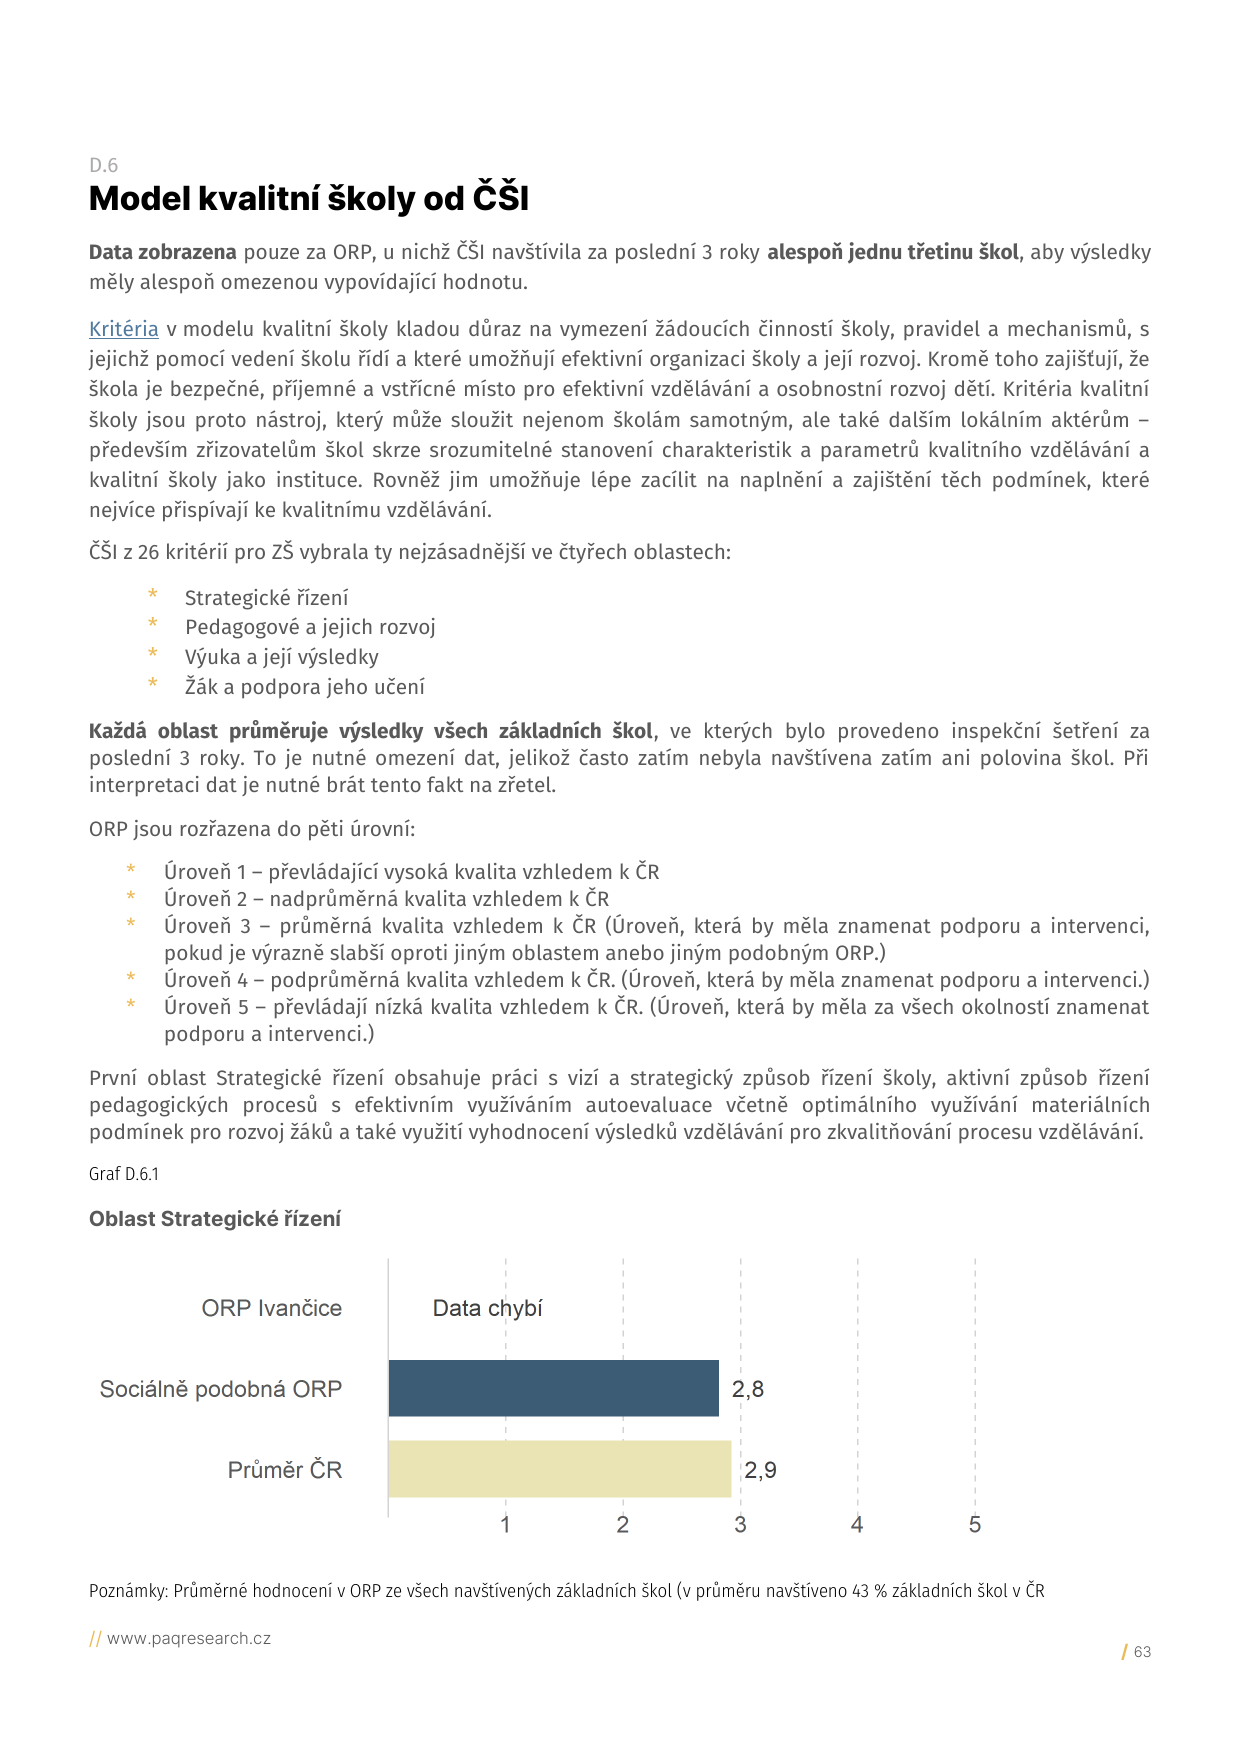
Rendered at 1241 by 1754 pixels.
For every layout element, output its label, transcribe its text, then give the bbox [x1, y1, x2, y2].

list Úroveň 2 – nadprůměrná kvalita vzhledem k ČR [126, 887, 1152, 912]
subtitle Model kvalitní školy od ČŠI [89, 178, 1152, 218]
list Úroveň 3 – průměrná kvalita vzhledem k ČR (Úroveň, která by měla znamenat podporu a intervenci, pokud je výrazně slabší oproti jiným oblastem anebo jiným podobným ORP.) [126, 914, 1152, 966]
text ORP jsou rozřazena do pěti úrovní: [89, 817, 1152, 842]
text D.6 [89, 148, 1152, 178]
list Úroveň 1 – převládající vysoká kvalita vzhledem k ČR [126, 860, 1152, 885]
text ČŠI z 26 kritérií pro ZŠ vybrala ty nejzásadnější ve čtyřech oblastech: [89, 540, 1152, 565]
list Strategické řízení [148, 583, 1152, 611]
text Oblast Strategické řízení [89, 1202, 1152, 1232]
text Data zobrazena pouze za ORP, u nichž ČŠI navštívila za poslední 3 roky alespoň jednu třetinu škol, aby výsledky měly alespoň omezenou vypovídající hodnotu. [89, 235, 1152, 295]
list Úroveň 5 – převládají nízká kvalita vzhledem k ČR. (Úroveň, která by měla za všech okolností znamenat podporu a intervenci.) [126, 995, 1152, 1047]
list Úroveň 4 – podprůměrná kvalita vzhledem k ČR. (Úroveň, která by měla znamenat podporu a intervenci.) [126, 968, 1152, 993]
picture [88, 1231, 1139, 1564]
list Žák a podpora jeho učení [148, 673, 1152, 700]
text Graf D.6.1 [89, 1163, 1152, 1186]
text Poznámky: Průměrné hodnocení v ORP ze všech navštívených základních škol (v průměru navštíveno 43 % základních škol v ČR [89, 1580, 1152, 1602]
text Kritéria v modelu kvalitní školy kladou důraz na vymezení žádoucích činností školy, pravidel a mechanismů, s jejichž pomocí vedení školu řídí a které umožňují efektivní organizaci školy a její rozvoj. Kromě toho zajišťují, že škola je bezpečné, příjemné a vstřícné místo pro efektivní vzdělávání a osobnostní rozvoj dětí. Kritéria kvalitní školy jsou proto nástroj, který může sloužit nejenom školám samotným, ale také dalším lokálním aktérům – především zřizovatelům škol skrze srozumitelné stanovení charakteristik a parametrů kvalitního vzdělávání a kvalitní školy jako instituce. Rovněž jim umožňuje lépe zacílit na naplnění a zajištění těch podmínek, které nejvíce přispívají ke kvalitnímu vzdělávání. [89, 312, 1152, 523]
text Každá oblast průměruje výsledky všech základních škol, ve kterých bylo provedeno inspekční šetření za poslední 3 roky. To je nutné omezení dat, jelikož často zatím nebyla navštívena zatím ani polovina škol. Při interpretaci dat je nutné brát tento fakt na zřetel. [89, 719, 1152, 798]
list Výuka a její výsledky [148, 643, 1152, 670]
list Pedagogové a jejich rozvoj [148, 613, 1152, 641]
text První oblast Strategické řízení obsahuje práci s vizí a strategický způsob řízení školy, aktivní způsob řízení pedagogických procesů s efektivním využíváním autoevaluace včetně optimálního využívání materiálních podmínek pro rozvoj žáků a také využití vyhodnocení výsledků vzdělávání pro zkvalitňování procesu vzdělávání. [89, 1066, 1152, 1145]
